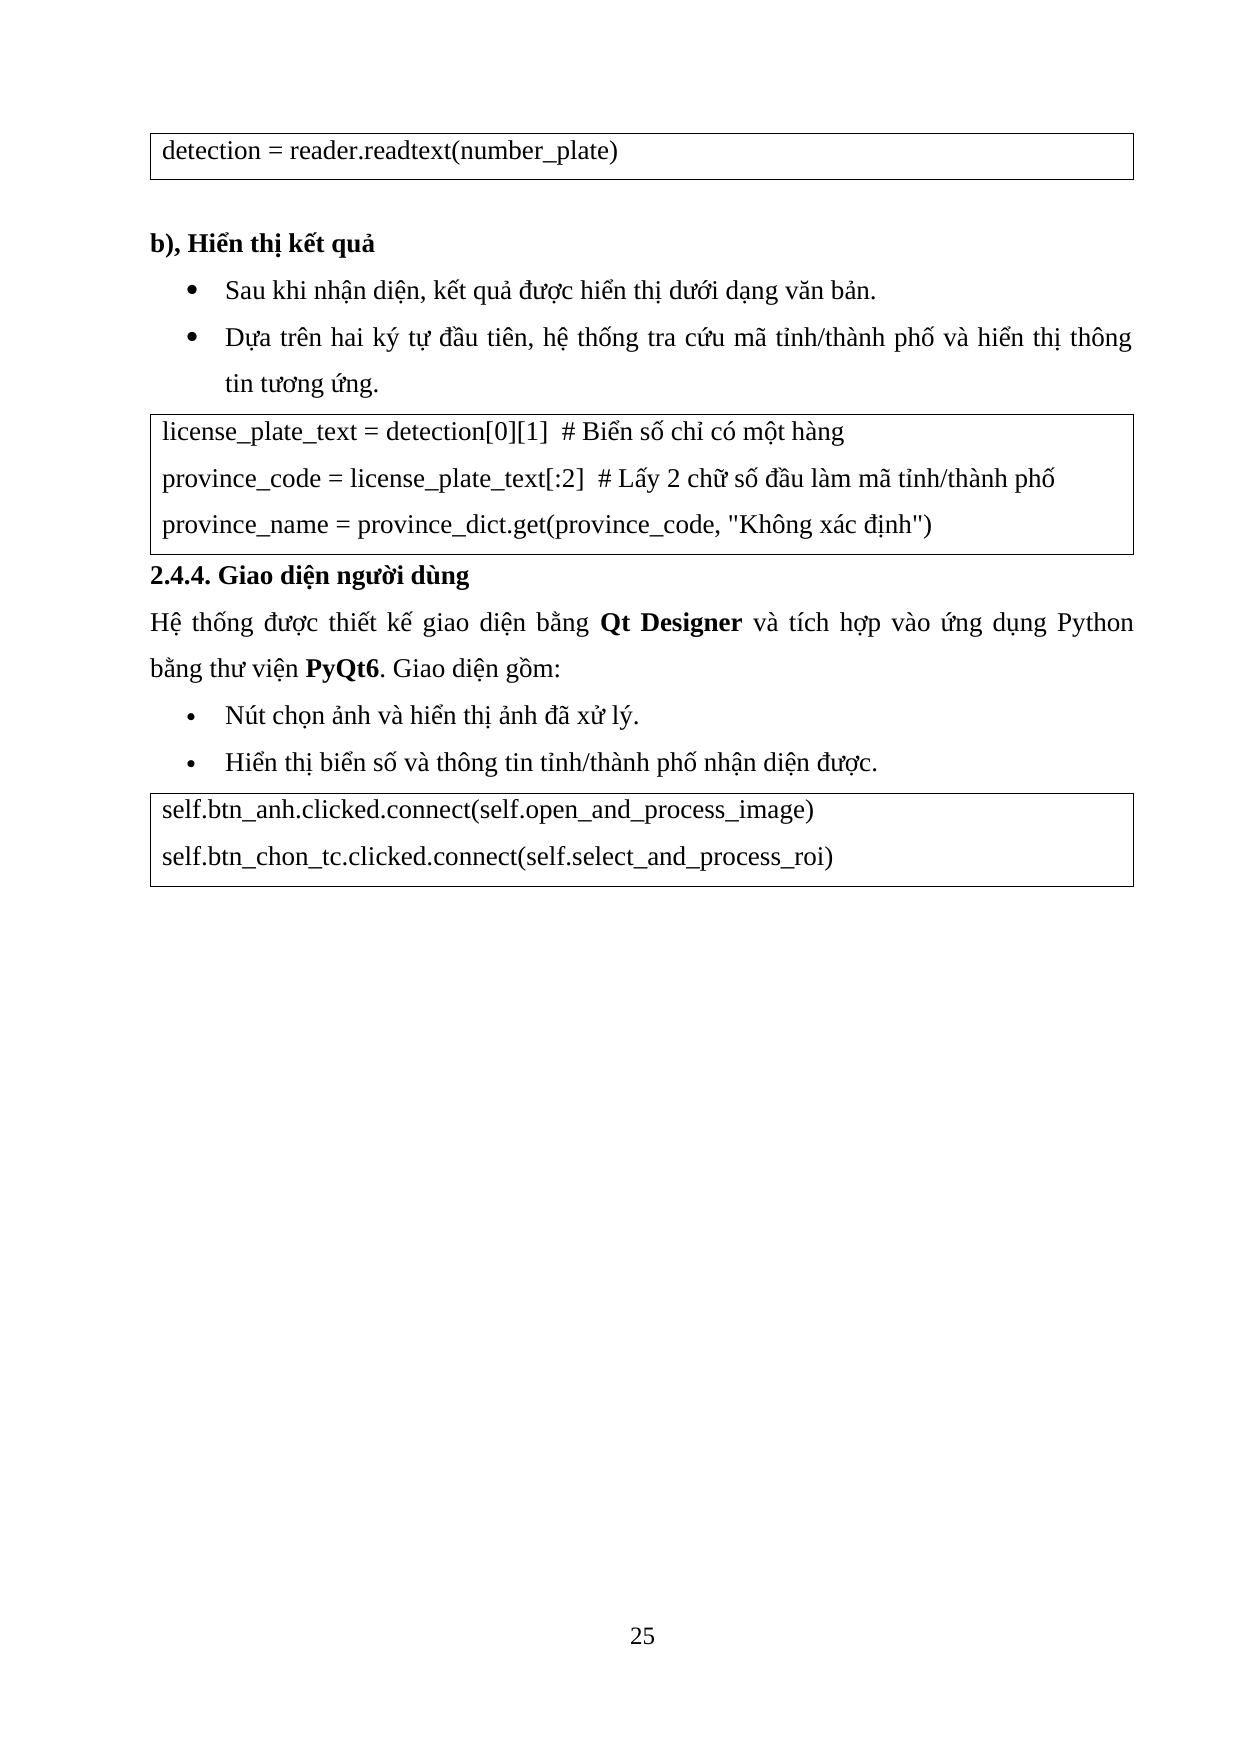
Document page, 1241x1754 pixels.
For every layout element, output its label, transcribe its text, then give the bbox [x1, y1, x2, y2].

subtitle 2.4.4. Giao diện người dùng [150, 559, 1134, 590]
text b), Hiển thị kết quả [150, 227, 1134, 258]
text Hệ thống được thiết kế giao diện bằng Qt Designer và tích hợp vào ứng dụng Python bằng thư viện PyQt6. Giao diện gồm: [150, 606, 1134, 683]
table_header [151, 134, 1133, 179]
list Sau khi nhận diện, kết quả được hiển thị dưới dạng văn bản. [187, 274, 1134, 305]
table_header license_plate_text = detection[0][1] # Biển số chỉ có một hàng province_code = license_plate_text[:2] # Lấy 2 chữ số đầu làm mã tỉnh/thành phố province_name = province_dict.get(province_code, "Không xác định") [151, 415, 1133, 554]
list Dựa trên hai ký tự đầu tiên, hệ thống tra cứu mã tỉnh/thành phố và hiển thị thông tin tương ứng. [187, 321, 1134, 398]
list Hiển thị biển số và thông tin tỉnh/thành phố nhận diện được. [187, 746, 1134, 777]
list Nút chọn ảnh và hiển thị ảnh đã xử lý. [187, 699, 1134, 730]
table_header self.btn_anh.clicked.connect(self.open_and_process_image) self.btn_chon_tc.clicked.connect(self.select_and_process_roi) [151, 794, 1133, 886]
